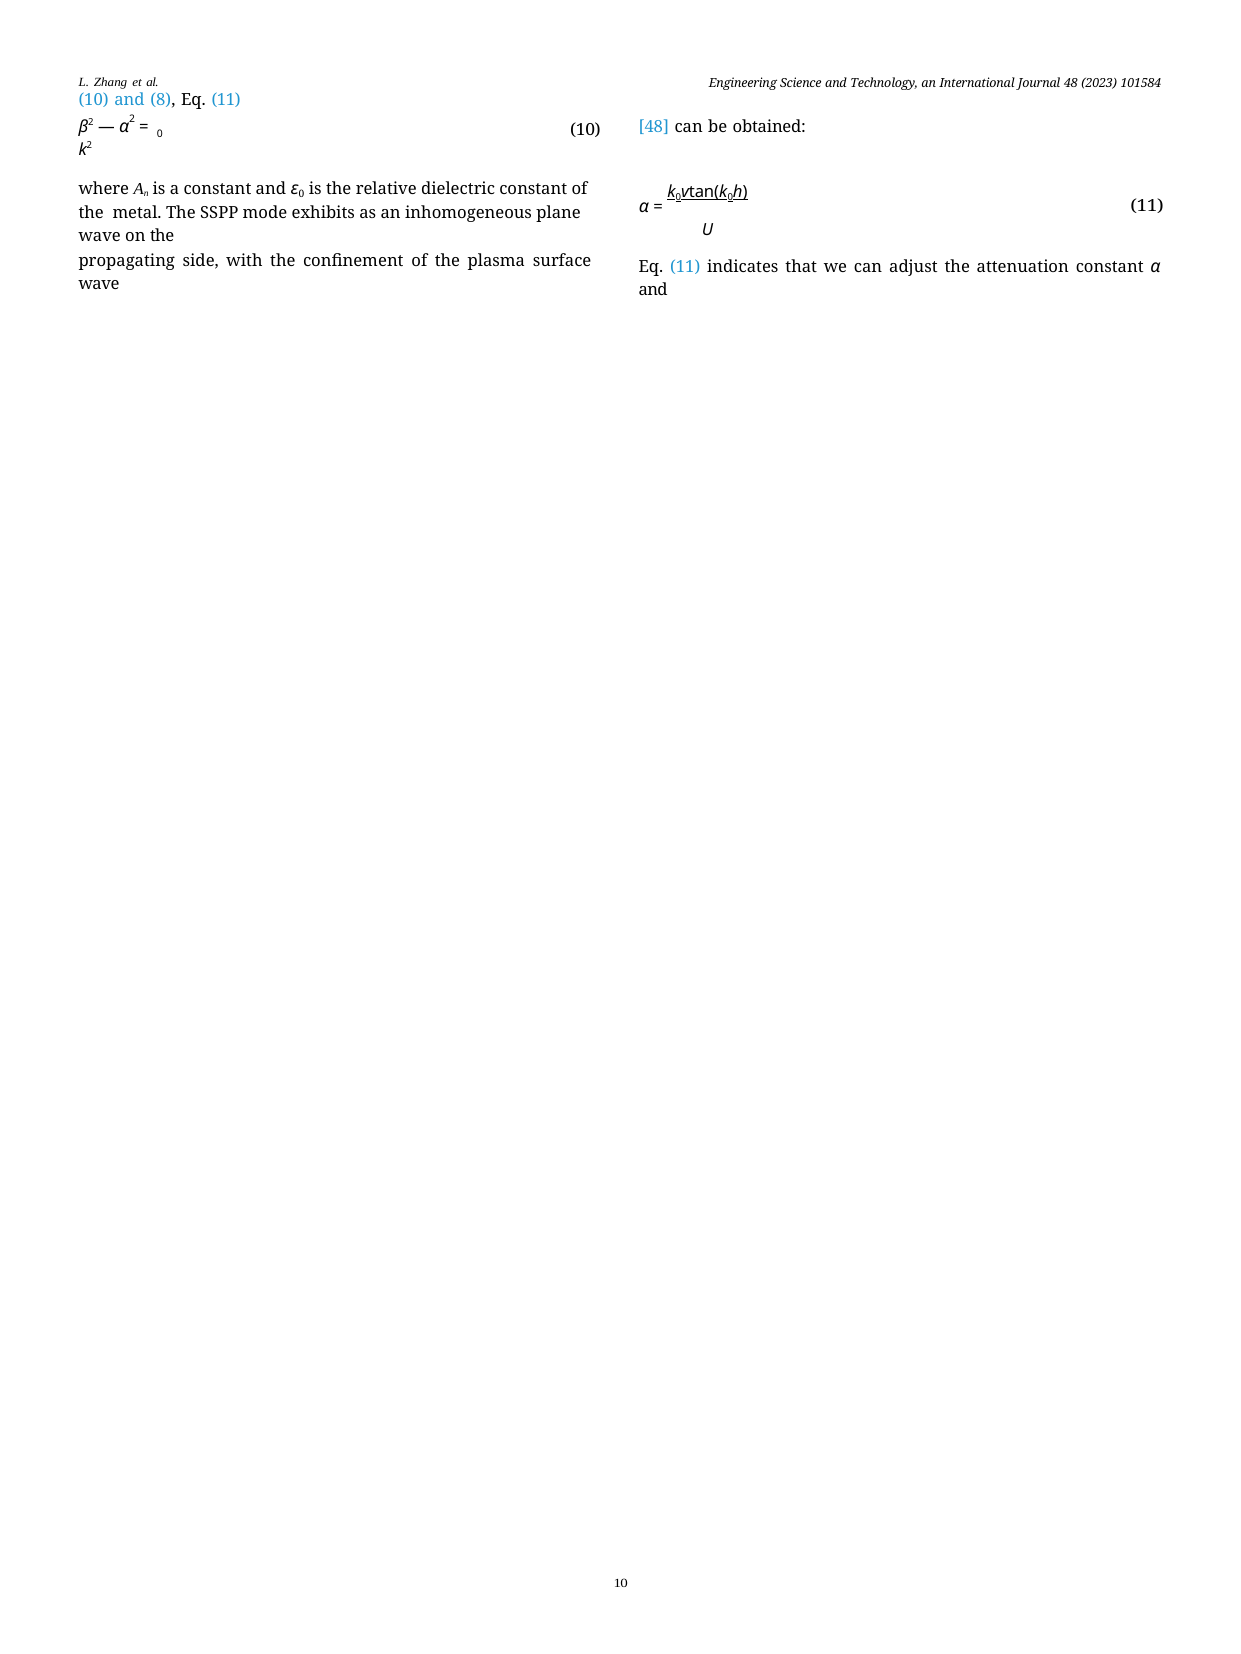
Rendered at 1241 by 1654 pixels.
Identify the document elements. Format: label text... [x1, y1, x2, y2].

text β2 — α2 = k2 [78, 112, 166, 161]
text α = k0vtan(k0h) [638, 179, 750, 217]
text [48] can be obtained: [638, 114, 1173, 137]
text where An is a constant and ε0 is the relative dielectric constant of the metal. The SSPP mode exhibits as an inhomogeneous plane wave on the [78, 176, 605, 247]
text (10) [570, 117, 605, 140]
text Eq. (11) indicates that we can adjust the attenuation constant α and [638, 253, 1173, 300]
text (11) [1130, 194, 1173, 216]
text propagating side, with the confinement of the plasma surface wave [78, 249, 605, 294]
